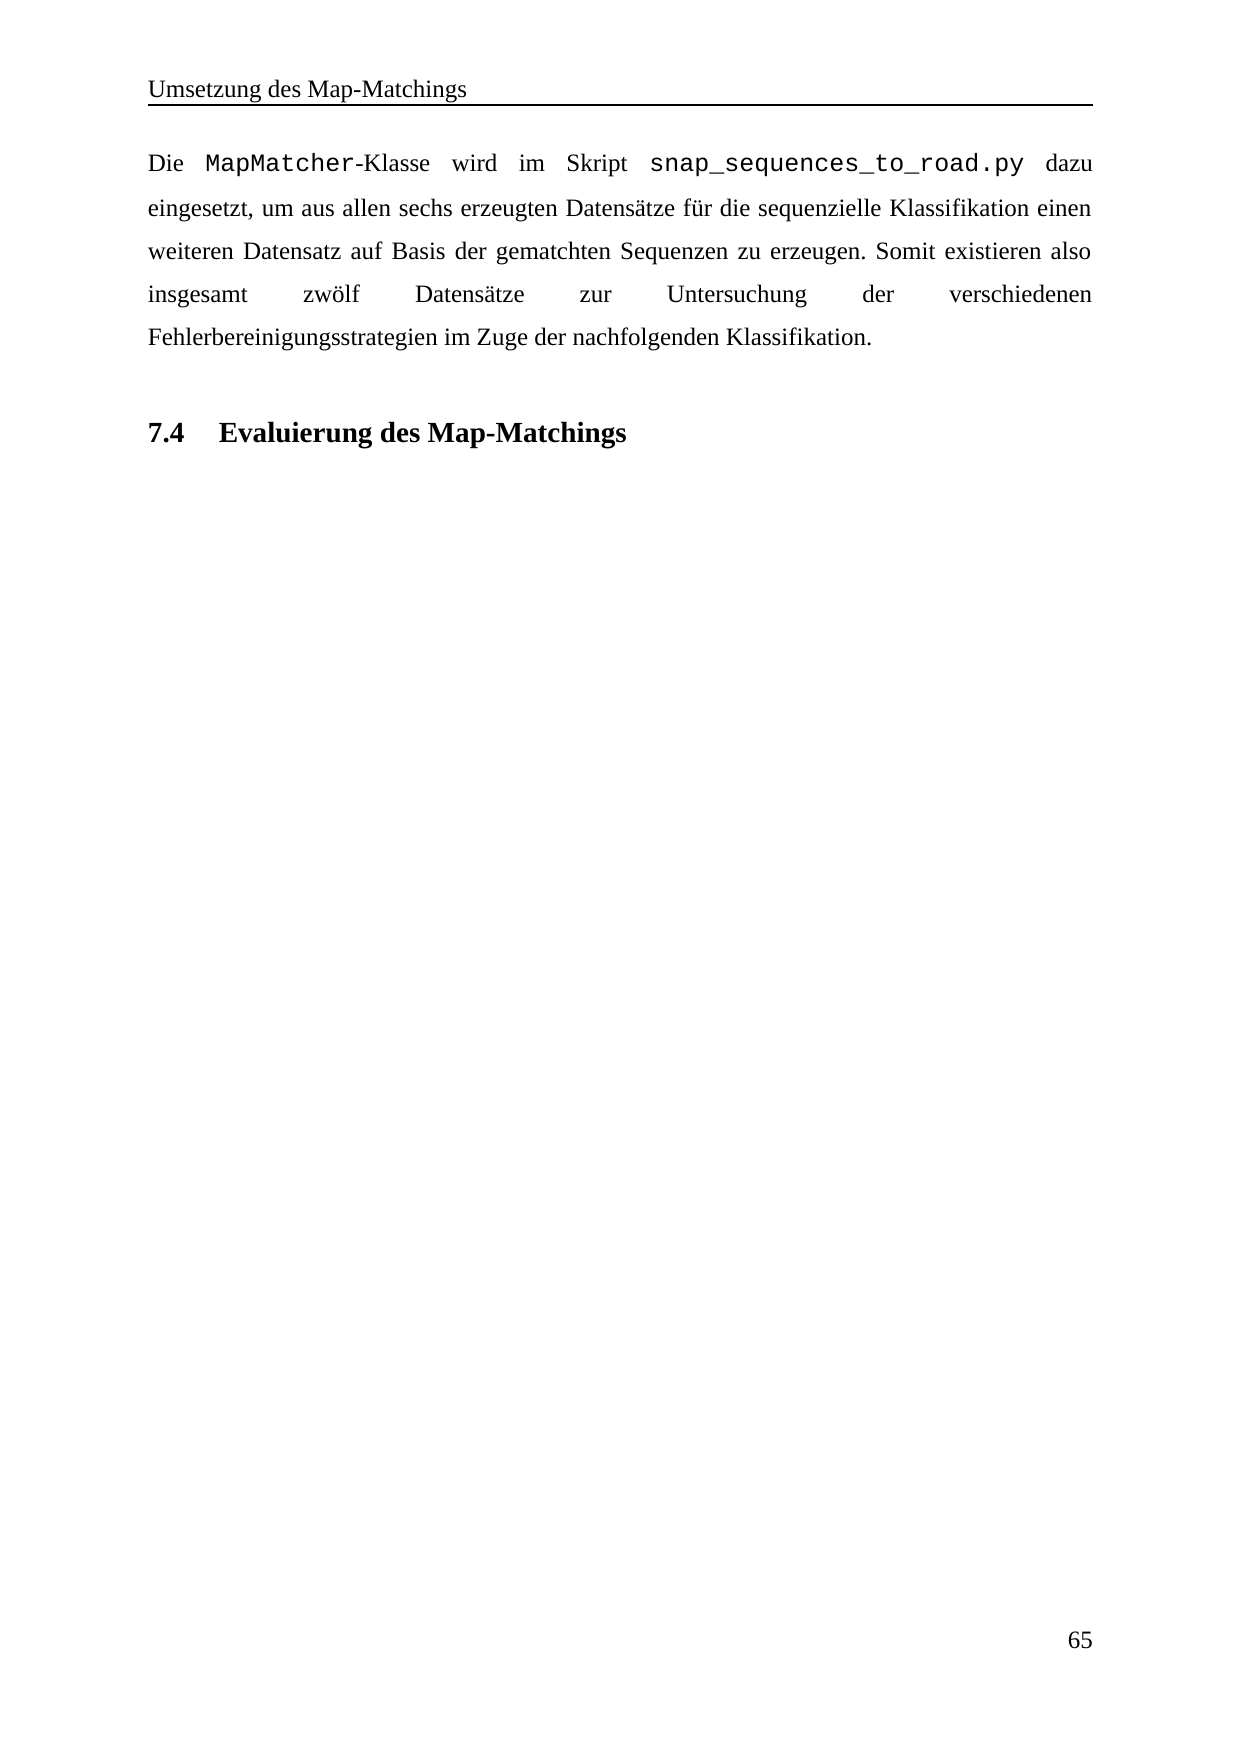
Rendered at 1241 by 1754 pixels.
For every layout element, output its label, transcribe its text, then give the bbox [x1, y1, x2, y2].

subtitle Evaluierung des Map-Matchings [148, 415, 1093, 449]
text Die MapMatcher-Klasse wird im Skript snap_sequences_to_road.py dazu eingesetzt, um aus allen sechs erzeugten Datensätze für die sequenzielle Klassifikation einen weiteren Datensatz auf Basis der gematchten Sequenzen zu erzeugen. Somit existieren also insgesamt zwölf Datensätze zur Untersuchung der verschiedenen Fehlerbereinigungsstrategien im Zuge der nachfolgenden Klassifikation. [148, 148, 1093, 351]
